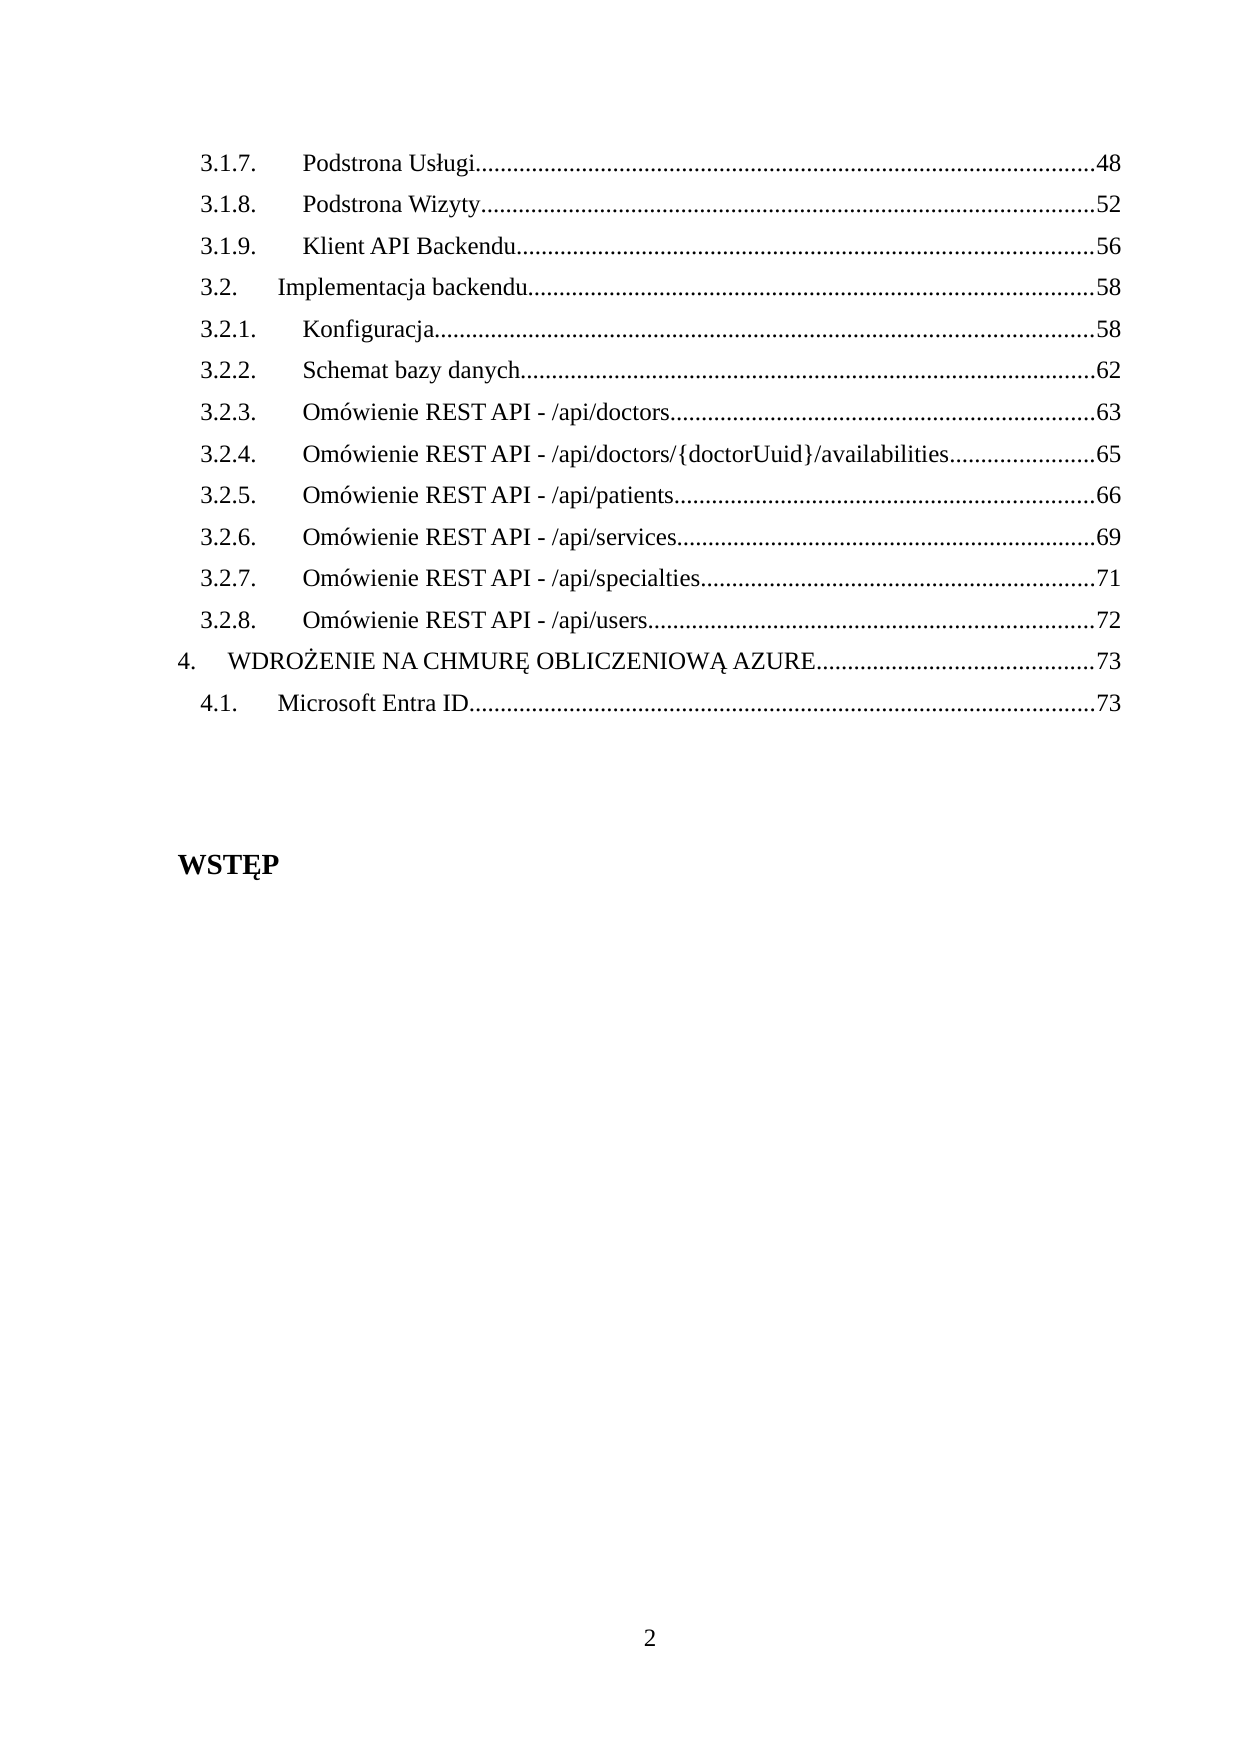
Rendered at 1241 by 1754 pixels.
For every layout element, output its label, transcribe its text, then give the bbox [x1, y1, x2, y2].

subtitle WSTĘP [177, 847, 1122, 880]
